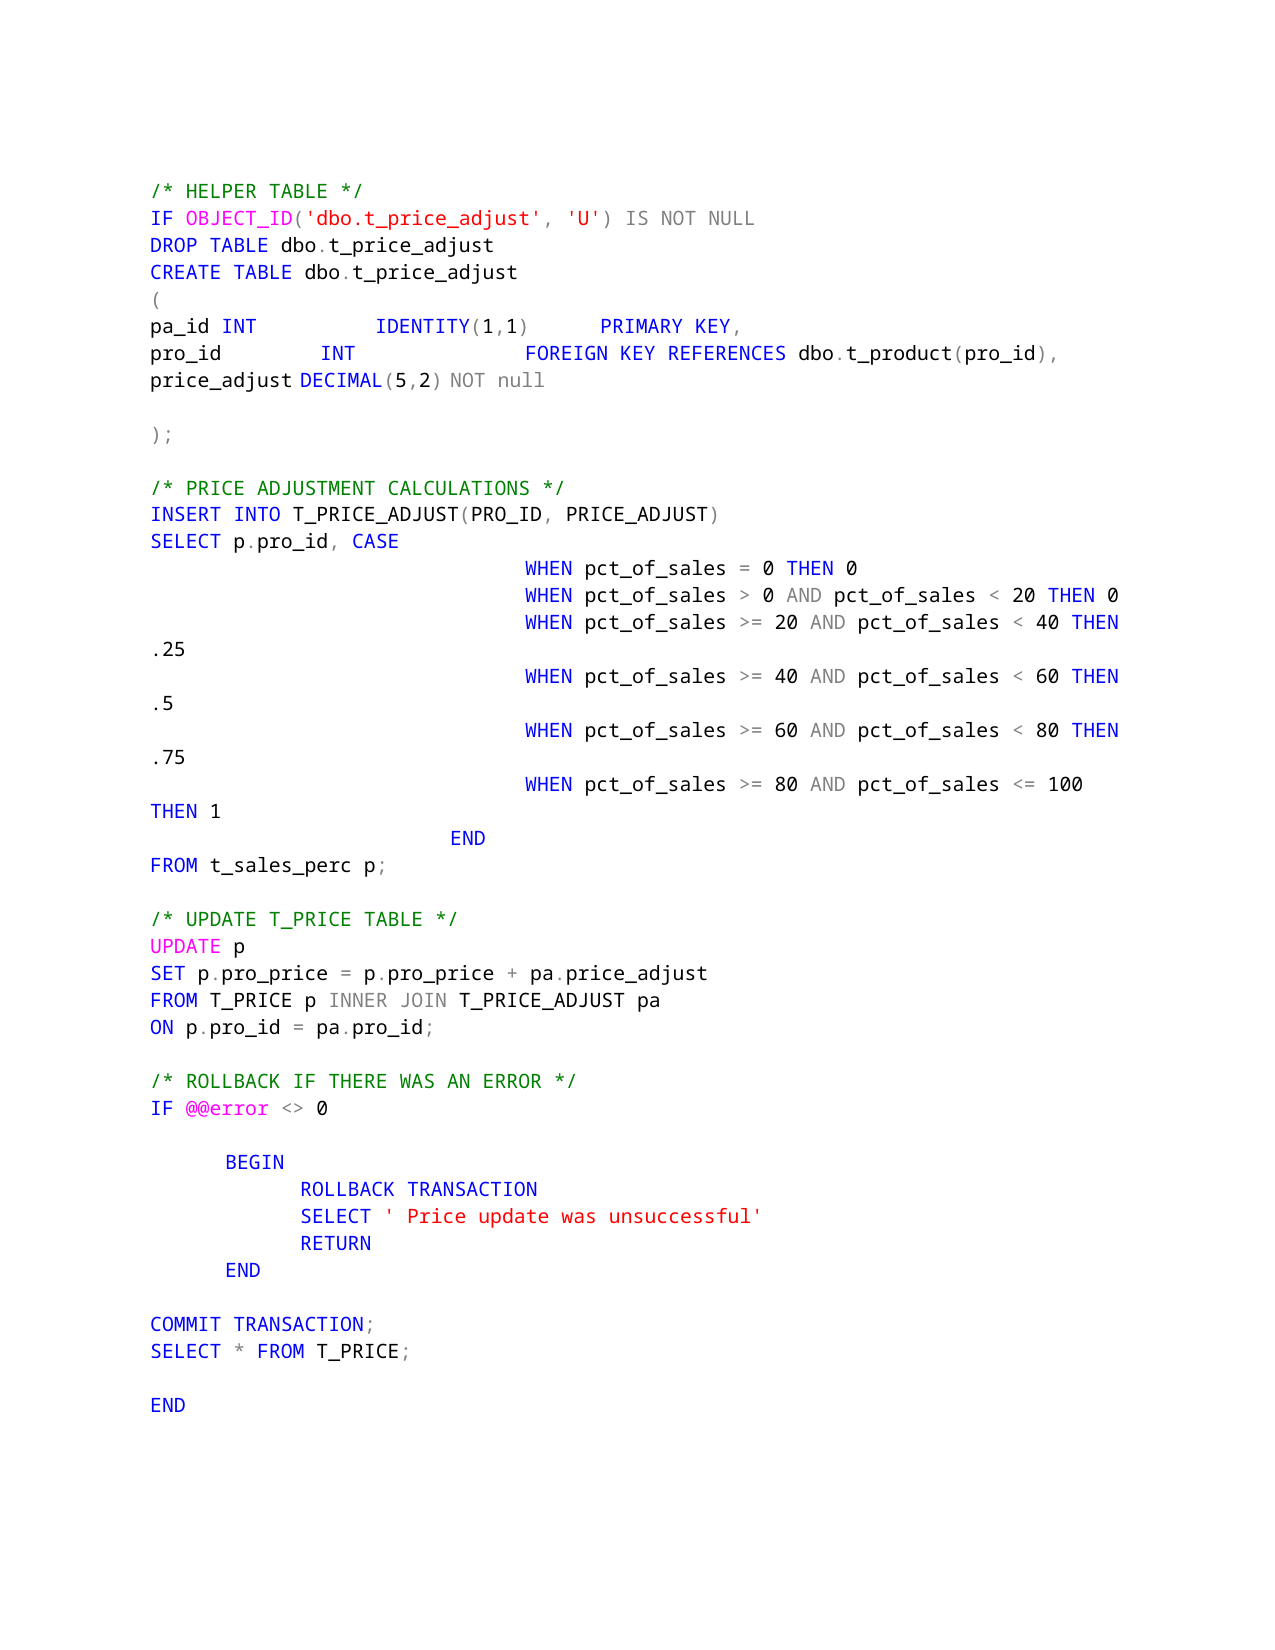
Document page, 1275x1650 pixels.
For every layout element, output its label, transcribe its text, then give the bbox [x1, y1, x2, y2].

text /* HELPER TABLE */ [150, 177, 1125, 204]
text BEGIN [150, 1148, 1125, 1175]
text SELECT * FROM T_PRICE; [150, 1337, 1125, 1364]
text DROP TABLE dbo.t_price_adjust [150, 231, 1125, 258]
text pa_id INT IDENTITY(1,1) PRIMARY KEY, [150, 312, 1125, 339]
text WHEN pct_of_sales >= 20 AND pct_of_sales < 40 THEN .25 [150, 609, 1125, 663]
text ON p.pro_id = pa.pro_id; [150, 1013, 1125, 1040]
text FROM t_sales_perc p; [150, 851, 1125, 878]
text IF @@error <> 0 [150, 1094, 1125, 1121]
text WHEN pct_of_sales >= 40 AND pct_of_sales < 60 THEN .5 [150, 663, 1125, 717]
text IF OBJECT_ID('dbo.t_price_adjust', 'U') IS NOT NULL [150, 204, 1125, 231]
text price_adjust DECIMAL(5,2) NOT null [150, 366, 1125, 393]
text SELECT p.pro_id, CASE [150, 528, 1125, 555]
text RETURN [150, 1229, 1125, 1256]
text /* PRICE ADJUSTMENT CALCULATIONS */ [150, 474, 1125, 501]
text WHEN pct_of_sales >= 60 AND pct_of_sales < 80 THEN .75 [150, 717, 1125, 771]
text END [150, 1256, 1125, 1283]
text pro_id INT FOREIGN KEY REFERENCES dbo.t_product(pro_id), [150, 339, 1125, 366]
text WHEN pct_of_sales >= 80 AND pct_of_sales <= 100 THEN 1 [150, 771, 1125, 824]
text FROM T_PRICE p INNER JOIN T_PRICE_ADJUST pa [150, 986, 1125, 1013]
text ( [150, 285, 1125, 312]
text WHEN pct_of_sales > 0 AND pct_of_sales < 20 THEN 0 [150, 582, 1125, 609]
text INSERT INTO T_PRICE_ADJUST(PRO_ID, PRICE_ADJUST) [150, 501, 1125, 528]
text UPDATE p [150, 932, 1125, 959]
text SET p.pro_price = p.pro_price + pa.price_adjust [150, 959, 1125, 986]
text /* ROLLBACK IF THERE WAS AN ERROR */ [150, 1067, 1125, 1094]
text END [150, 824, 1125, 851]
text END [150, 1391, 1125, 1418]
text WHEN pct_of_sales = 0 THEN 0 [150, 555, 1125, 582]
text ROLLBACK TRANSACTION [150, 1175, 1125, 1202]
text SELECT ' Price update was unsuccessful' [150, 1202, 1125, 1229]
text CREATE TABLE dbo.t_price_adjust [150, 258, 1125, 285]
text COMMIT TRANSACTION; [150, 1310, 1125, 1337]
text /* UPDATE T_PRICE TABLE */ [150, 905, 1125, 932]
text ); [150, 420, 1125, 447]
